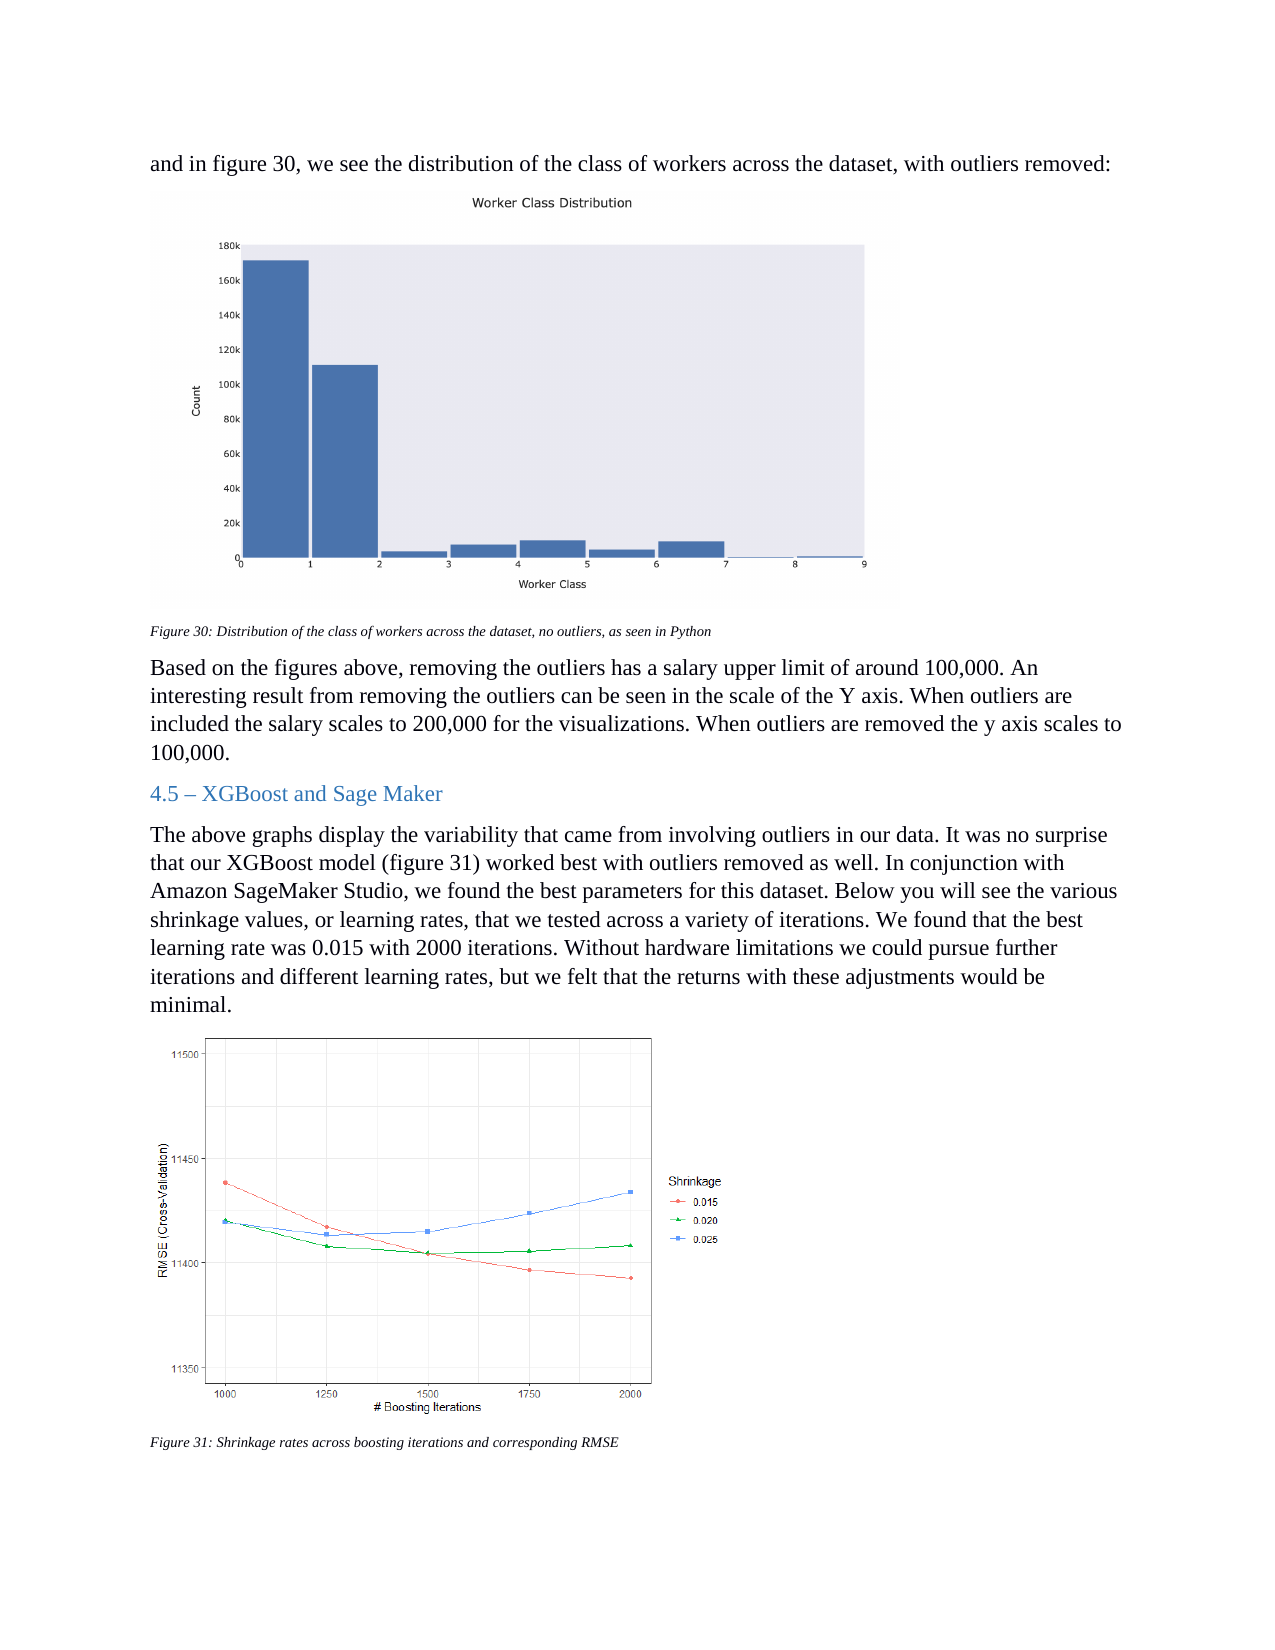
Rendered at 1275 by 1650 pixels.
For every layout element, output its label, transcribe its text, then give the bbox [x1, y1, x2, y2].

text The above graphs display the variability that came from involving outliers in our data. It was no surprise that our XGBoost model (figure 31) worked best with outliers removed as well. In conjunction with Amazon SageMaker Studio, we found the best parameters for this dataset. Below you will see the various shrinkage values, or learning rates, that we tested across a variety of iterations. We found that the best learning rate was 0.015 with 2000 iterations. Without hardware limitations we could pursue further iterations and different learning rates, but we felt that the returns with these adjustments would be minimal. [150, 821, 1125, 1018]
text Figure 30: Distribution of the class of workers across the dataset, no outliers, as seen in Python [150, 623, 1125, 640]
text Figure 31: Shrinkage rates across boosting iterations and corresponding RMSE [150, 1434, 1125, 1451]
text Based on the figures above, removing the outliers has a salary upper limit of around 100,000. An interesting result from removing the outliers can be seen in the scale of the Y axis. When outliers are included the salary scales to 200,000 for the visualizations. When outliers are removed the y axis scales to 100,000. [150, 653, 1125, 765]
picture [150, 191, 901, 609]
text and in figure 30, we see the distribution of the class of workers across the dataset, with outliers removed: [150, 150, 1125, 176]
subtitle 4.5 – XGBoost and Sage Maker [150, 780, 1125, 806]
picture [150, 1032, 733, 1419]
